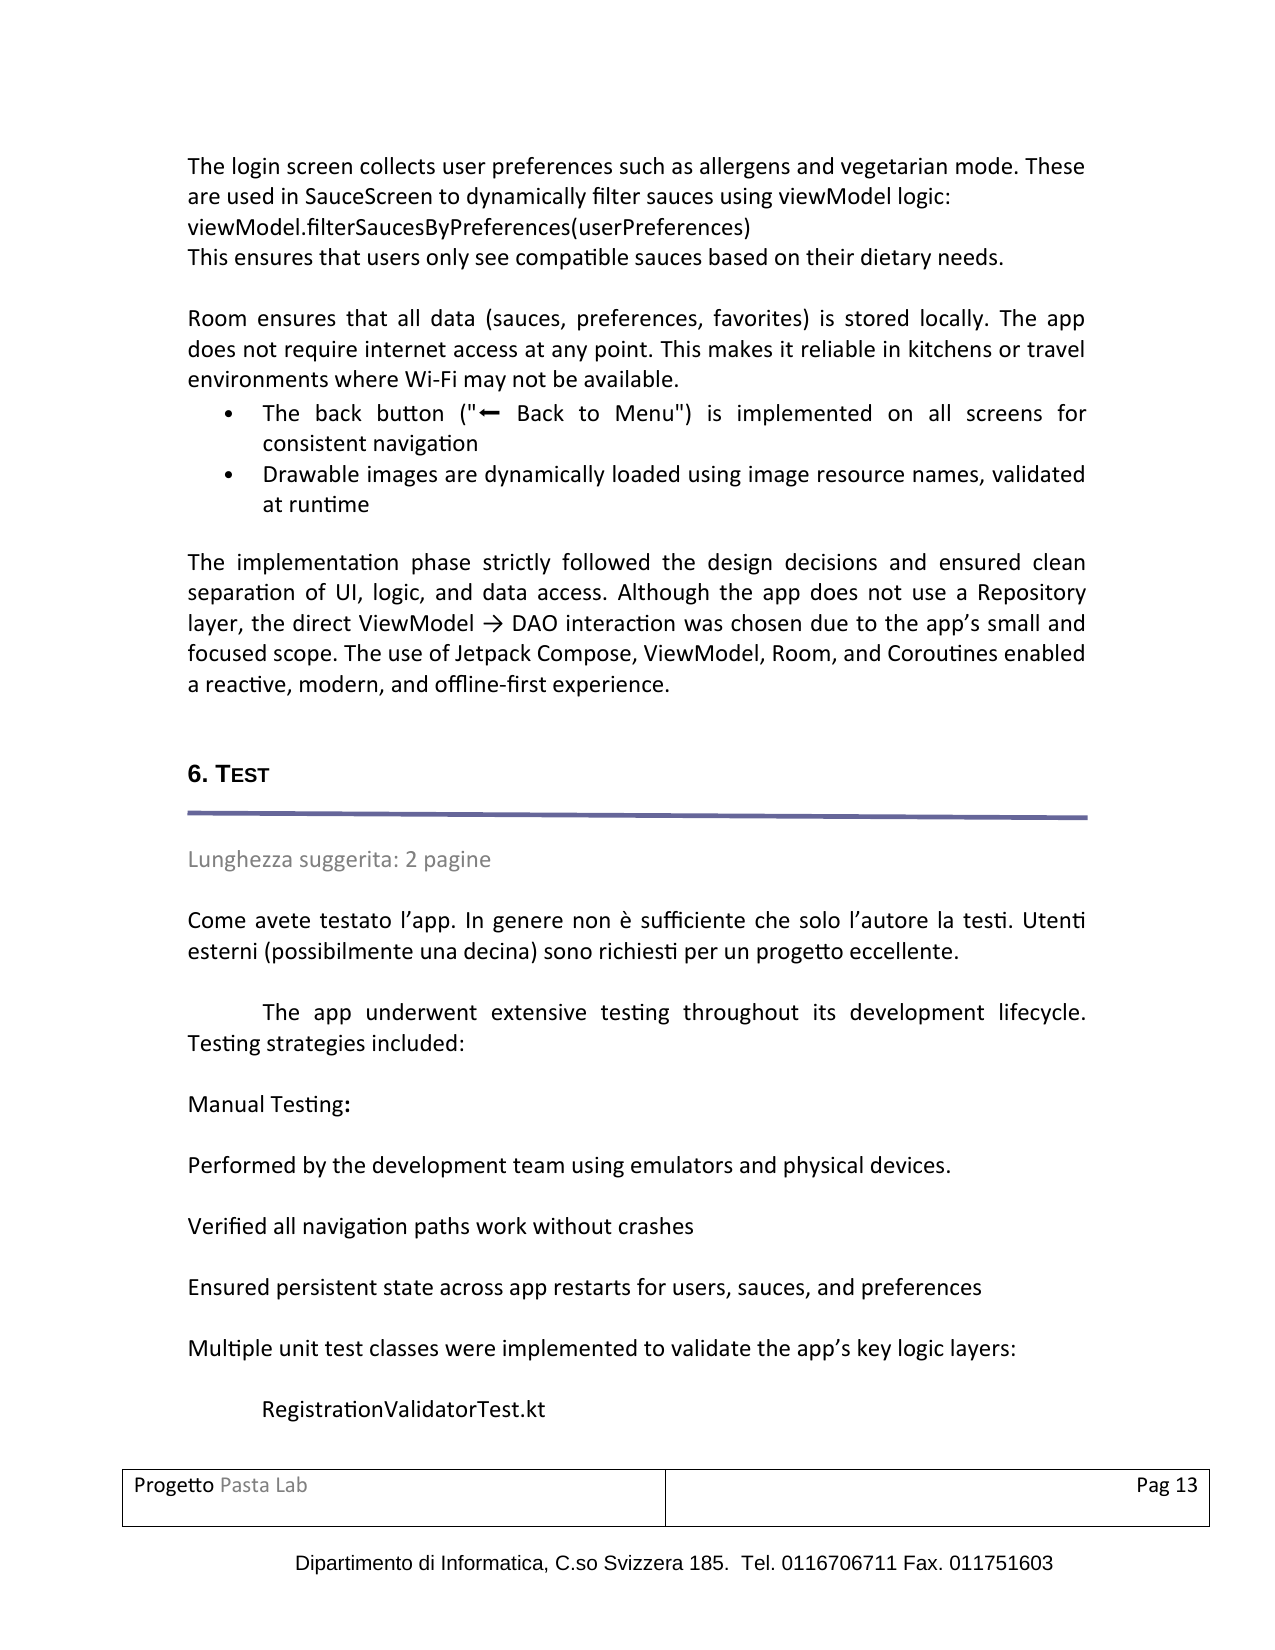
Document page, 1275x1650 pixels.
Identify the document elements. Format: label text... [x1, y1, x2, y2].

text Room ensures that all data (sauces, preferences, favorites) is stored locally. The app does not require internet access at any point. This makes it reliable in kitchens or travel environments where Wi-Fi may not be available. [187, 303, 1087, 394]
text Ensured persistent state across app restarts for users, sauces, and preferences [187, 1271, 1087, 1301]
text The implementation phase strictly followed the design decisions and ensured clean separation of UI, logic, and data access. Although the app does not use a Repository layer, the direct ViewModel → DAO interaction was chosen due to the app’s small and focused scope. The use of Jetpack Compose, ViewModel, Room, and Coroutines enabled a reactive, modern, and offline-first experience. [187, 546, 1087, 698]
text Verified all navigation paths work without crashes [187, 1210, 1087, 1240]
text Performed by the development team using emulators and physical devices. [187, 1149, 1087, 1179]
text viewModel.filterSaucesByPreferences(userPreferences) [187, 211, 1087, 242]
text Come avete testato l’app. In genere non è sufficiente che solo l’autore la testi. Utenti esterni (possibilmente una decina) sono richiesti per un progetto eccellente. [187, 905, 1087, 966]
text Multiple unit test classes were implemented to validate the app’s key logic layers: [187, 1332, 1087, 1362]
text The login screen collects user preferences such as allergens and vegetarian mode. These are used in SauceScreen to dynamically filter sauces using viewModel logic: [187, 150, 1087, 211]
text Lunghezza suggerita: 2 pagine [187, 844, 1087, 874]
subtitle 6. Test [187, 759, 1087, 788]
text Manual Testing: [187, 1088, 1087, 1118]
list Drawable images are dynamically loaded using image resource names, validated at runtime [225, 458, 1087, 519]
text The app underwent extensive testing throughout its development lifecycle. Testing strategies included: [187, 996, 1087, 1057]
list The back button ("⬅ Back to Menu") is implemented on all screens for consistent navigation [225, 394, 1087, 458]
text This ensures that users only see compatible sauces based on their dietary needs. [187, 242, 1087, 272]
text RegistrationValidatorTest.kt [187, 1393, 1087, 1423]
